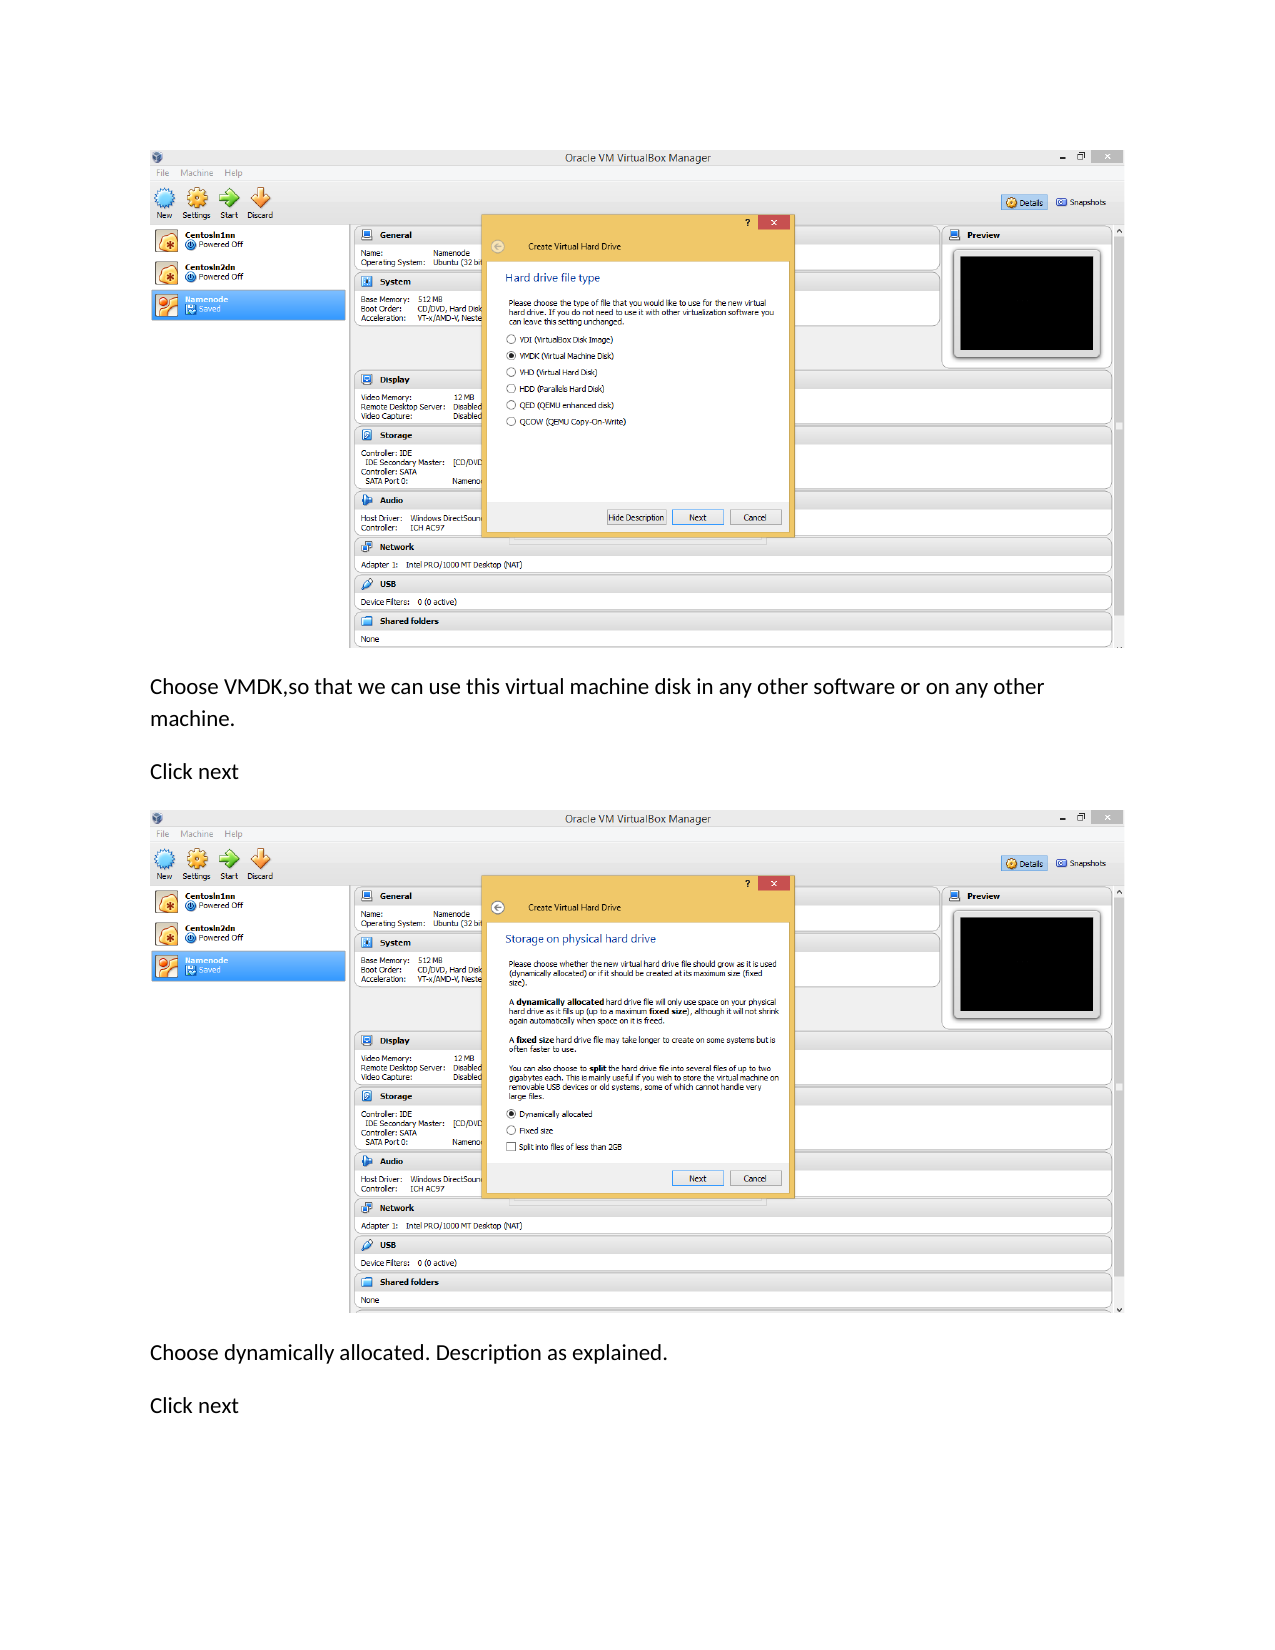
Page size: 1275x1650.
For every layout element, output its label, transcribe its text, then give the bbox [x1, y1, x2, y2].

text Choose VMDK,so that we can use this virtual machine disk in any other software or on any other machine. [150, 672, 1125, 732]
picture [150, 150, 1125, 648]
text Choose dynamically allocated. Description as explained. [150, 1338, 1125, 1366]
text Click next [150, 1391, 1125, 1419]
picture [150, 810, 1125, 1313]
text Click next [150, 757, 1125, 785]
